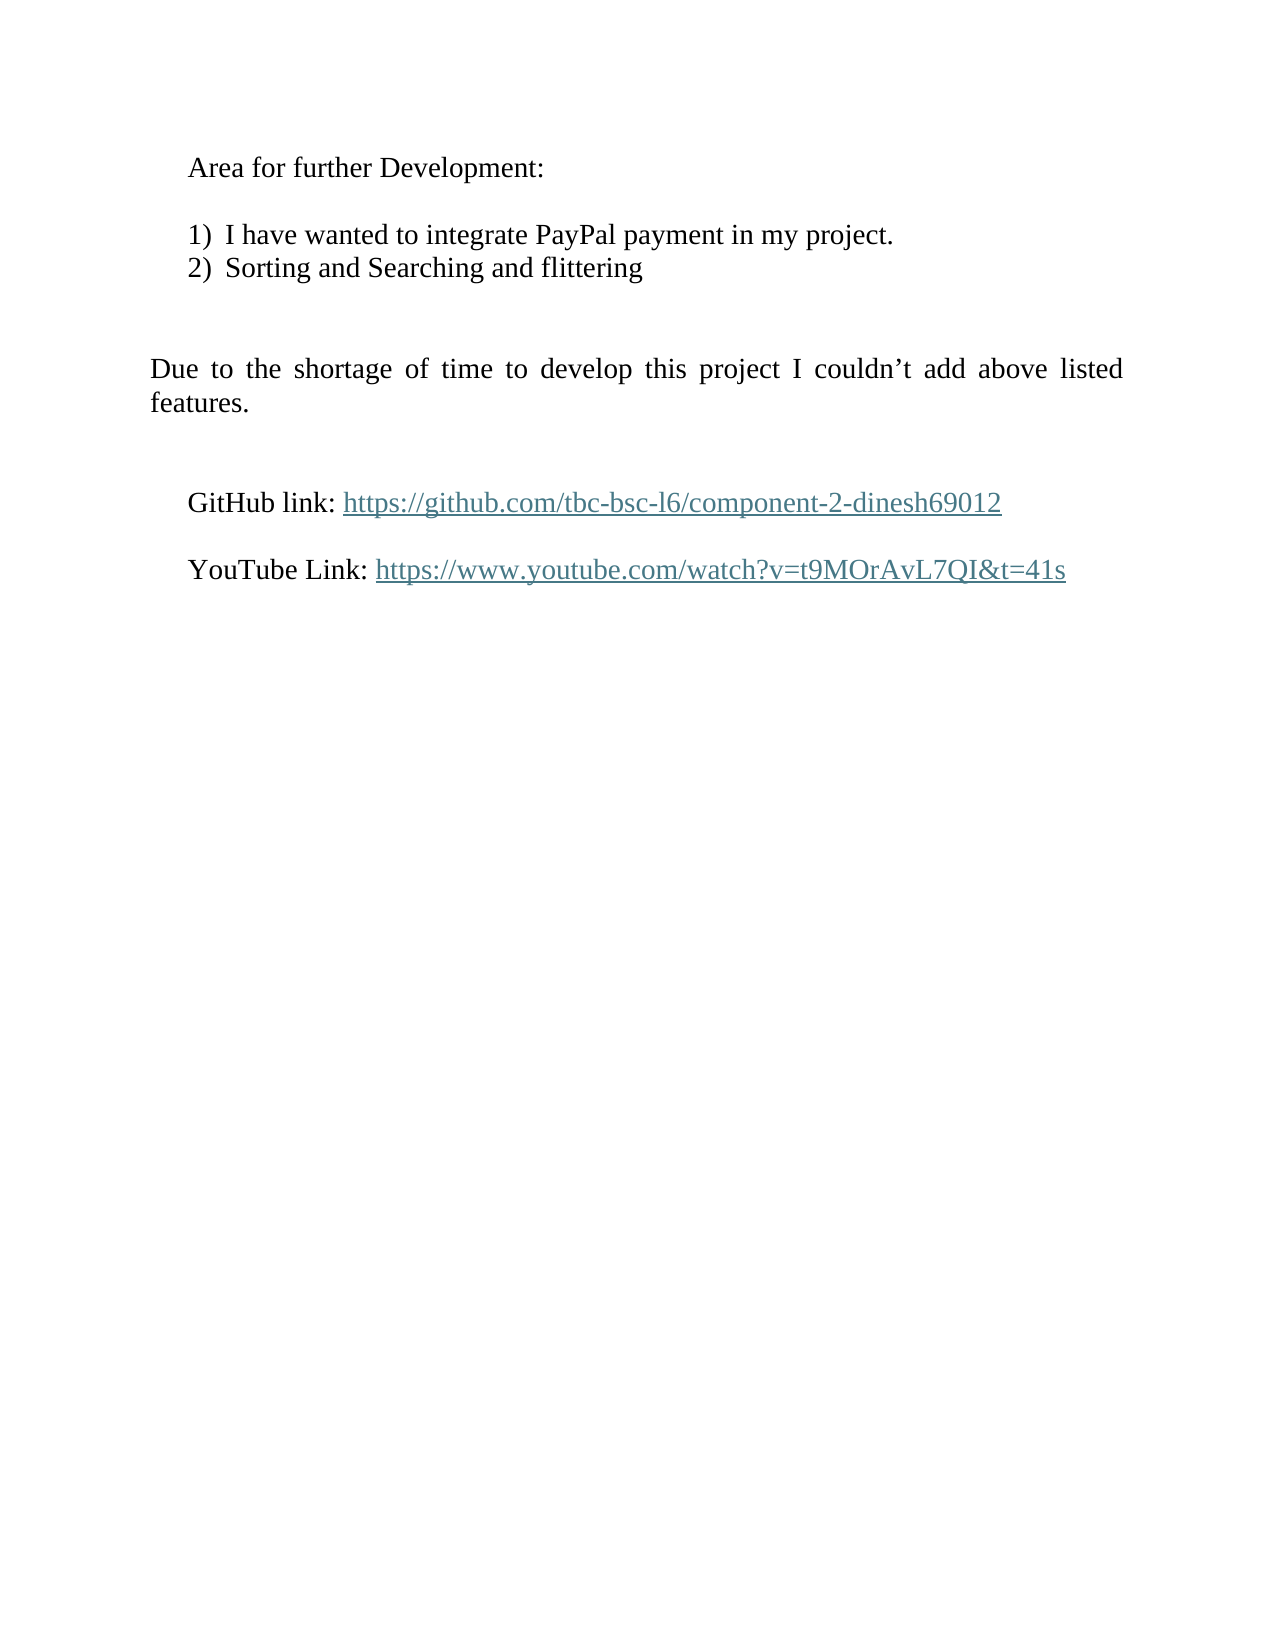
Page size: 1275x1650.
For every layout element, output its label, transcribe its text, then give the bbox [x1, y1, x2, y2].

list I have wanted to integrate PayPal payment in my project. [187, 217, 1125, 251]
list Sorting and Searching and flittering [187, 251, 1125, 284]
text GitHub link: https://github.com/tbc-bsc-l6/component-2-dinesh69012 [187, 485, 1125, 519]
text YouTube Link: https://www.youtube.com/watch?v=t9MOrAvL7QI&t=41s [187, 552, 1125, 586]
text Due to the shortage of time to develop this project I couldn’t add above listed features. [150, 351, 1125, 418]
text Area for further Development: [187, 150, 1125, 183]
